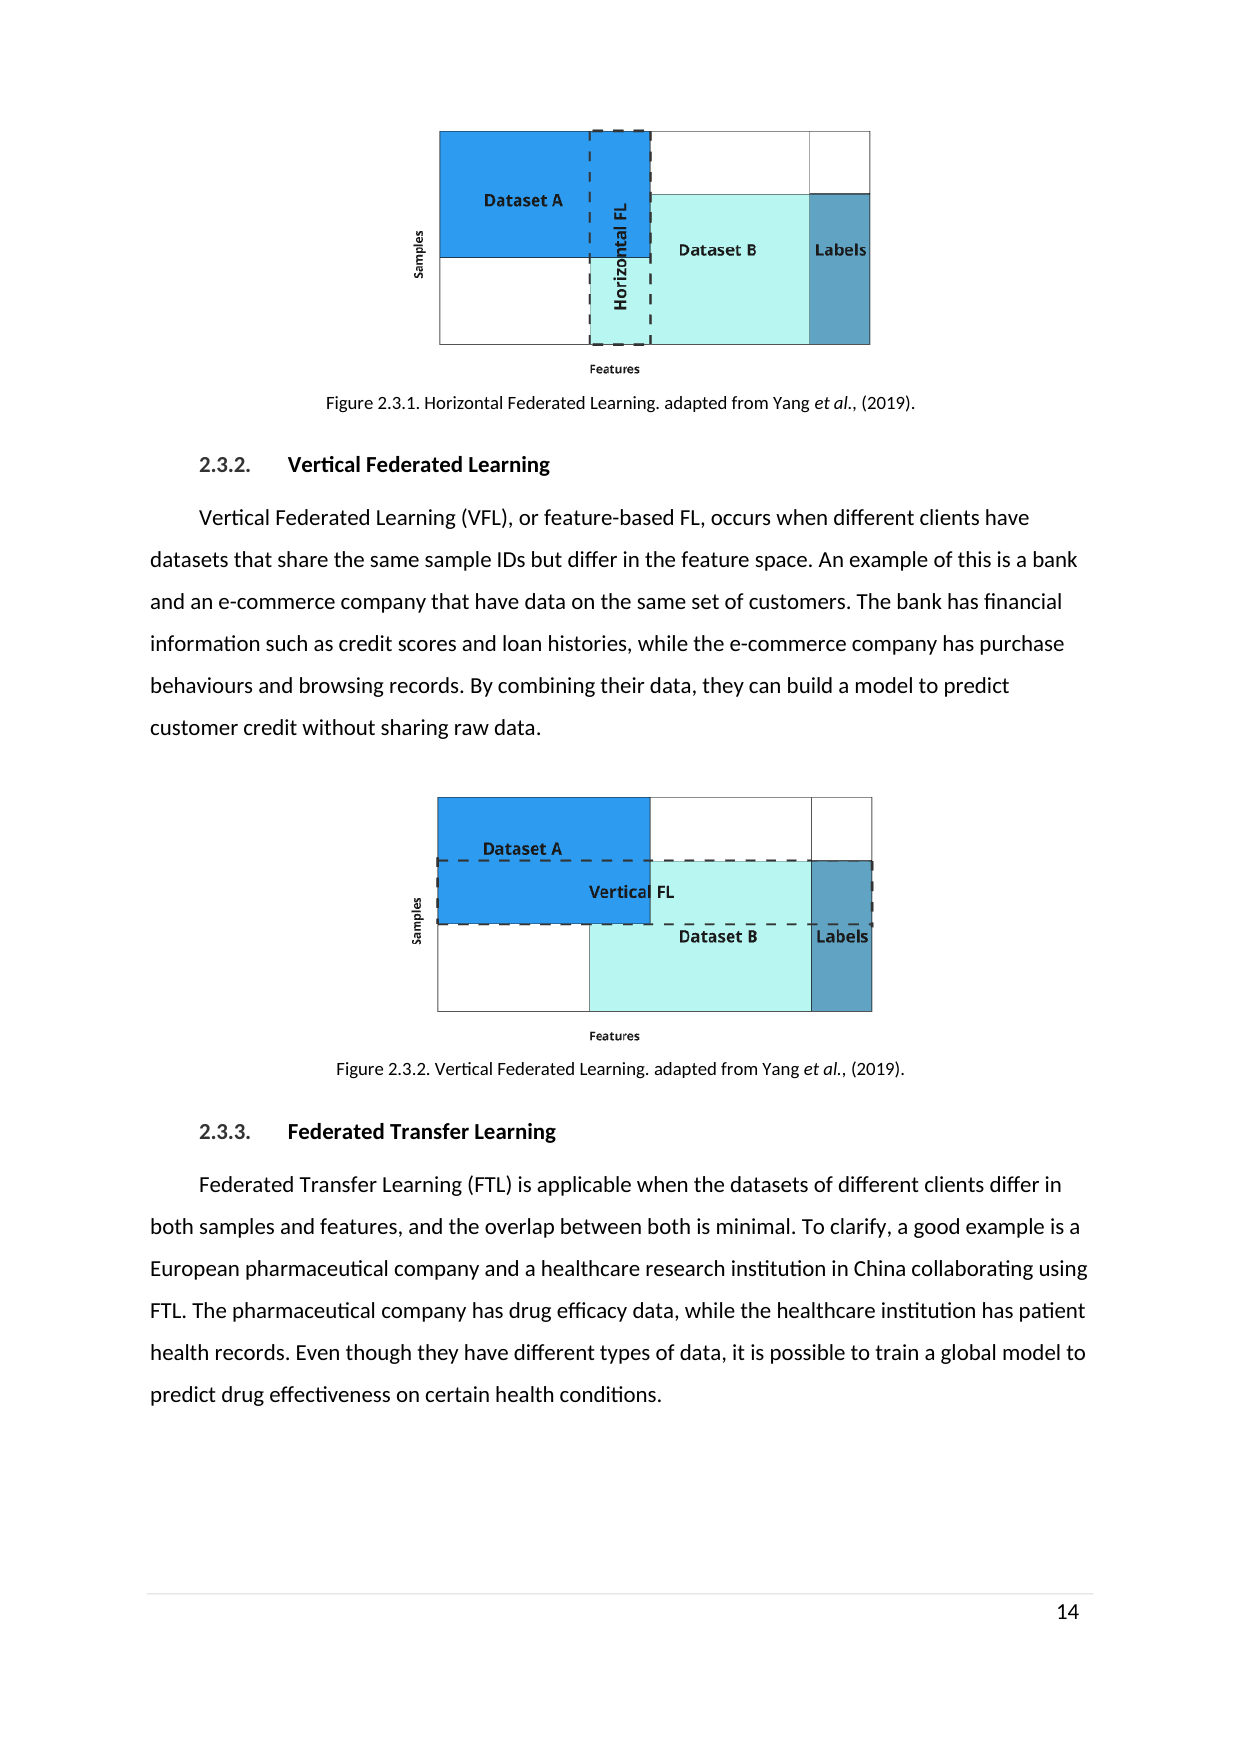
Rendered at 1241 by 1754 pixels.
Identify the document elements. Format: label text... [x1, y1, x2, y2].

subtitle Vertical Federated Learning [199, 450, 1126, 478]
subtitle Federated Transfer Learning [199, 1117, 1126, 1145]
picture [408, 780, 882, 1046]
text Federated Transfer Learning (FTL) is applicable when the datasets of different clients differ in both samples and features, and the overlap between both is minimal. To clarify, a good example is a European pharmaceutical company and a healthcare research institution in China collaborating using FTL. The pharmaceutical company has drug efficacy data, while the healthcare institution has patient health records. Even though they have different types of data, it is possible to train a global model to predict drug effectiveness on certain health conditions. [150, 1170, 1091, 1408]
text Vertical Federated Learning (VFL), or feature-based FL, occurs when different clients have datasets that share the same sample IDs but differ in the feature space. An example of this is a bank and an e-commerce company that have data on the same set of customers. The bank has financial information such as credit scores and loan histories, while the e-commerce company has purchase behaviours and browsing records. By combining their data, they can build a model to predict customer credit without sharing raw data. [150, 503, 1091, 741]
picture [408, 116, 882, 380]
